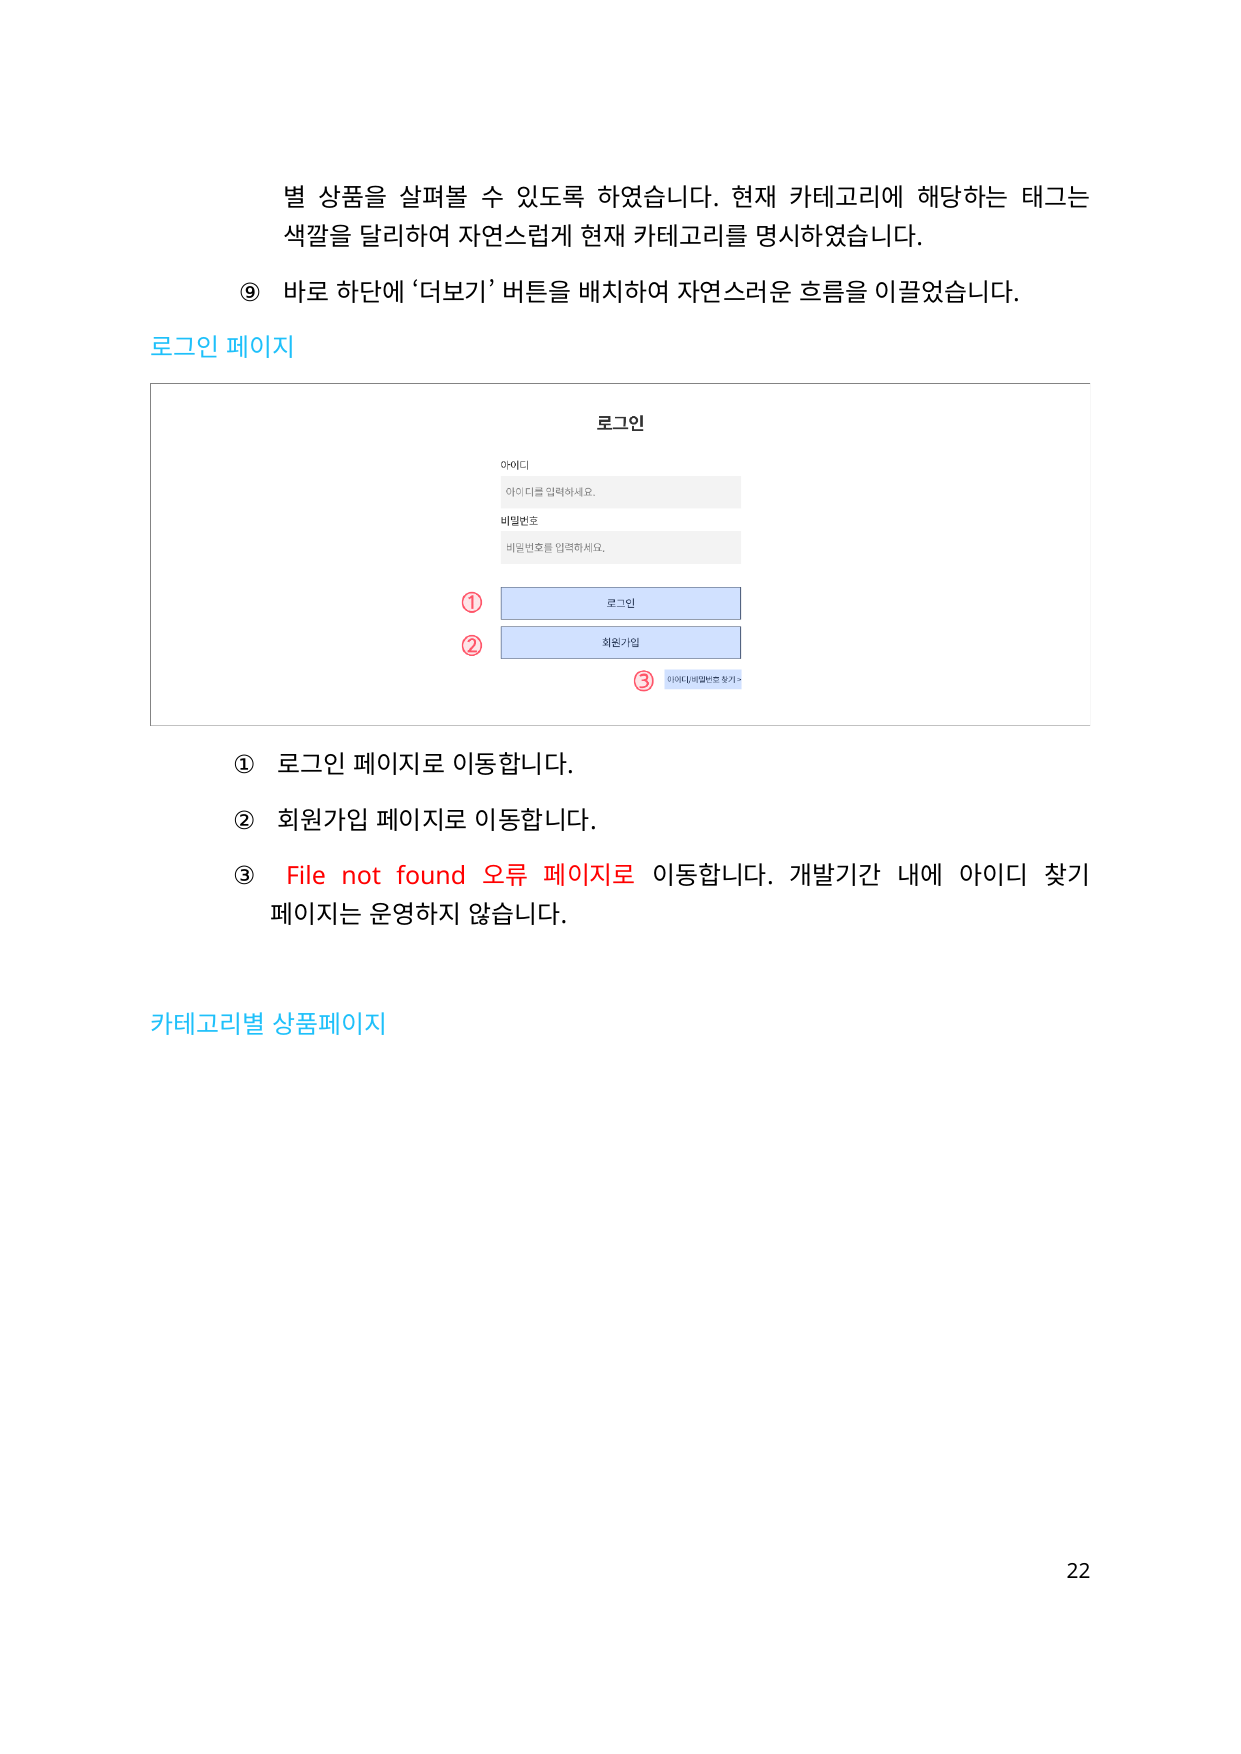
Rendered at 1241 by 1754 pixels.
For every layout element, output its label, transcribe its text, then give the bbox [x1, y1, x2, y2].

picture [150, 383, 1091, 726]
text 카테고리별 상품페이지 [150, 1004, 1090, 1040]
list 회원가입 페이지로 이동합니다. [233, 800, 1090, 836]
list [239, 177, 1090, 252]
list 바로 하단에 ‘더보기’ 버튼을 배치하여 자연스러운 흐름을 이끌었습니다. [239, 272, 1090, 308]
list 로그인 페이지로 이동합니다. [233, 744, 1090, 781]
list File not found 오류 페이지로 이동합니다. 개발기간 내에 아이디 찾기 페이지는 운영하지 않습니다. [233, 856, 1090, 931]
text 로그인 페이지 [150, 328, 1090, 364]
